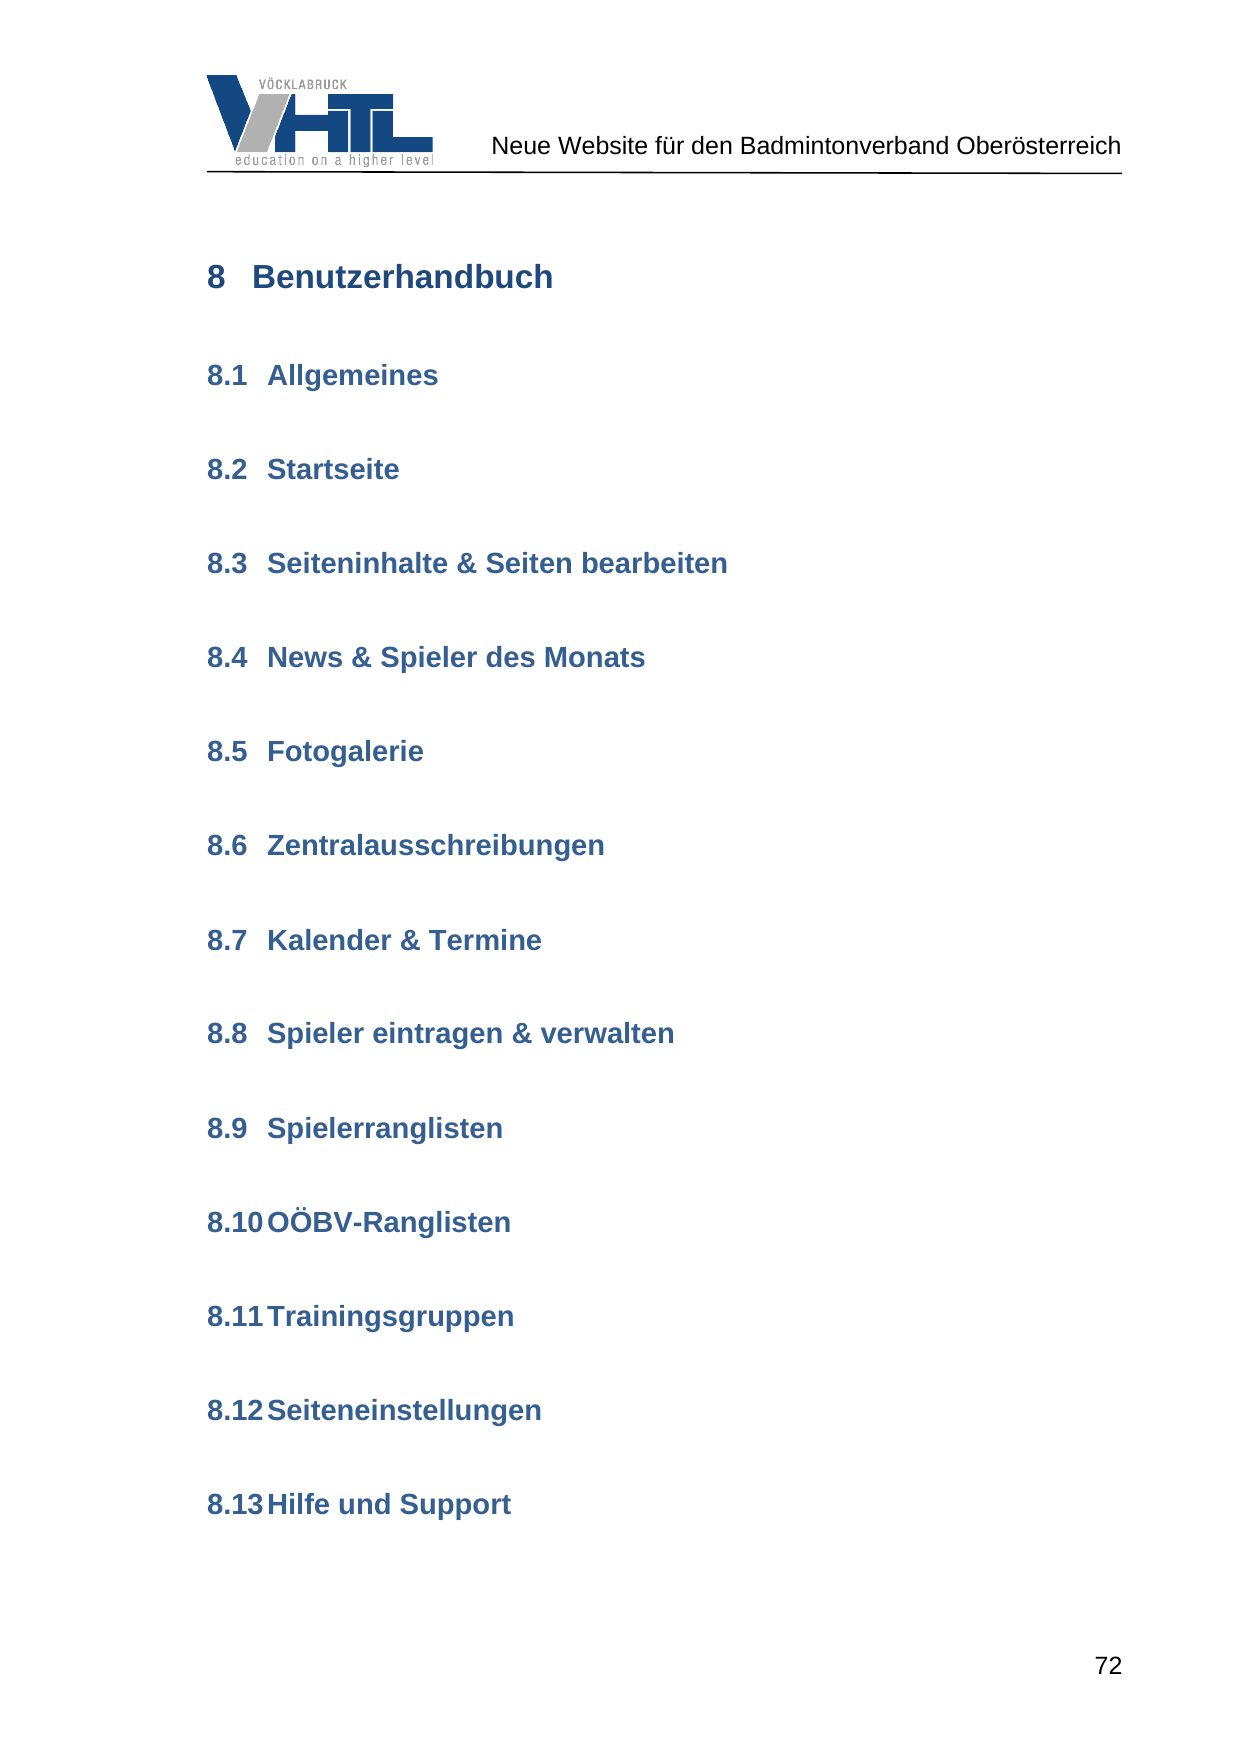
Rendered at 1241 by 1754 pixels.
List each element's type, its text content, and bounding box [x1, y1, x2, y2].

subtitle Fotogalerie [207, 734, 1122, 768]
subtitle Seiteninhalte & Seiten bearbeiten [207, 546, 1122, 580]
subtitle News & Spieler des Monats [207, 640, 1122, 674]
subtitle Hilfe und Support [207, 1487, 1122, 1520]
subtitle Allgemeines [207, 358, 1122, 392]
subtitle Seiteneinstellungen [207, 1393, 1122, 1426]
picture [206, 75, 433, 167]
subtitle Kalender & Termine [207, 922, 1122, 956]
subtitle Startseite [207, 452, 1122, 486]
subtitle Spielerranglisten [207, 1111, 1122, 1144]
subtitle Trainingsgruppen [207, 1299, 1122, 1332]
subtitle Zentralausschreibungen [207, 828, 1122, 862]
subtitle OÖBV-Ranglisten [207, 1205, 1122, 1238]
subtitle Benutzerhandbuch [207, 257, 1122, 295]
subtitle Spieler eintragen & verwalten [207, 1017, 1122, 1050]
